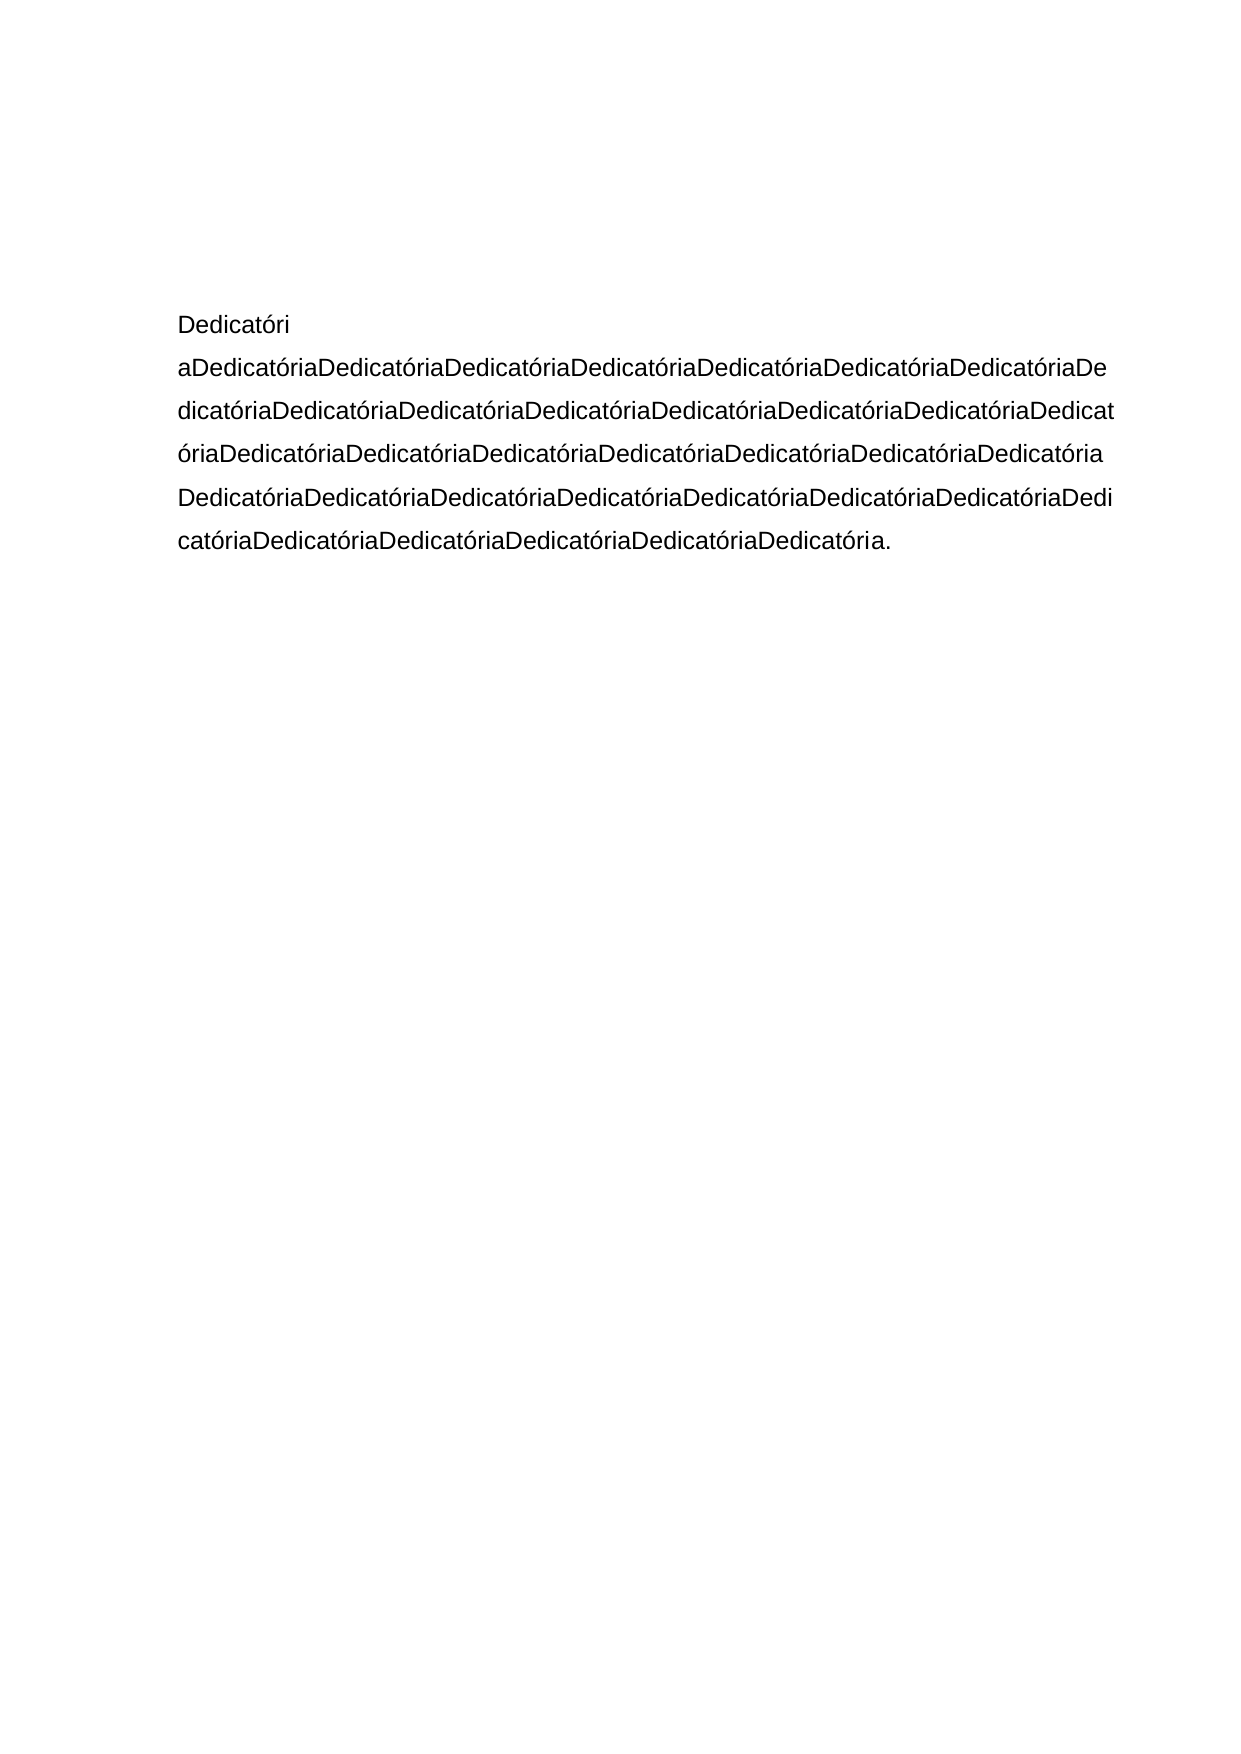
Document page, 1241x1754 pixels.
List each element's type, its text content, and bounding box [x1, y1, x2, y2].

text DedicatóriaDedicatóriaDedicatóriaDedicatóriaDedicatóriaDedicatóriaDedicatóriaDedicatóriaDedicatóriaDedicatóriaDedicatóriaDedicatóriaDedicatóriaDedicatóriaDedicatóriaDedicatóriaDedicatóriaDedicatóriaDedicatóriaDedicatóriaDedicatóriaDedicatóriaDedicatóriaDedicatóriaDedicatóriaDedicatóriaDedicatóriaDedicatóriaDedicatóriaDedicatóriaDedicatóriaDedicatóriaDedicatóriaDedicatóriaDedicatóriaDedicatória. [177, 310, 1121, 554]
